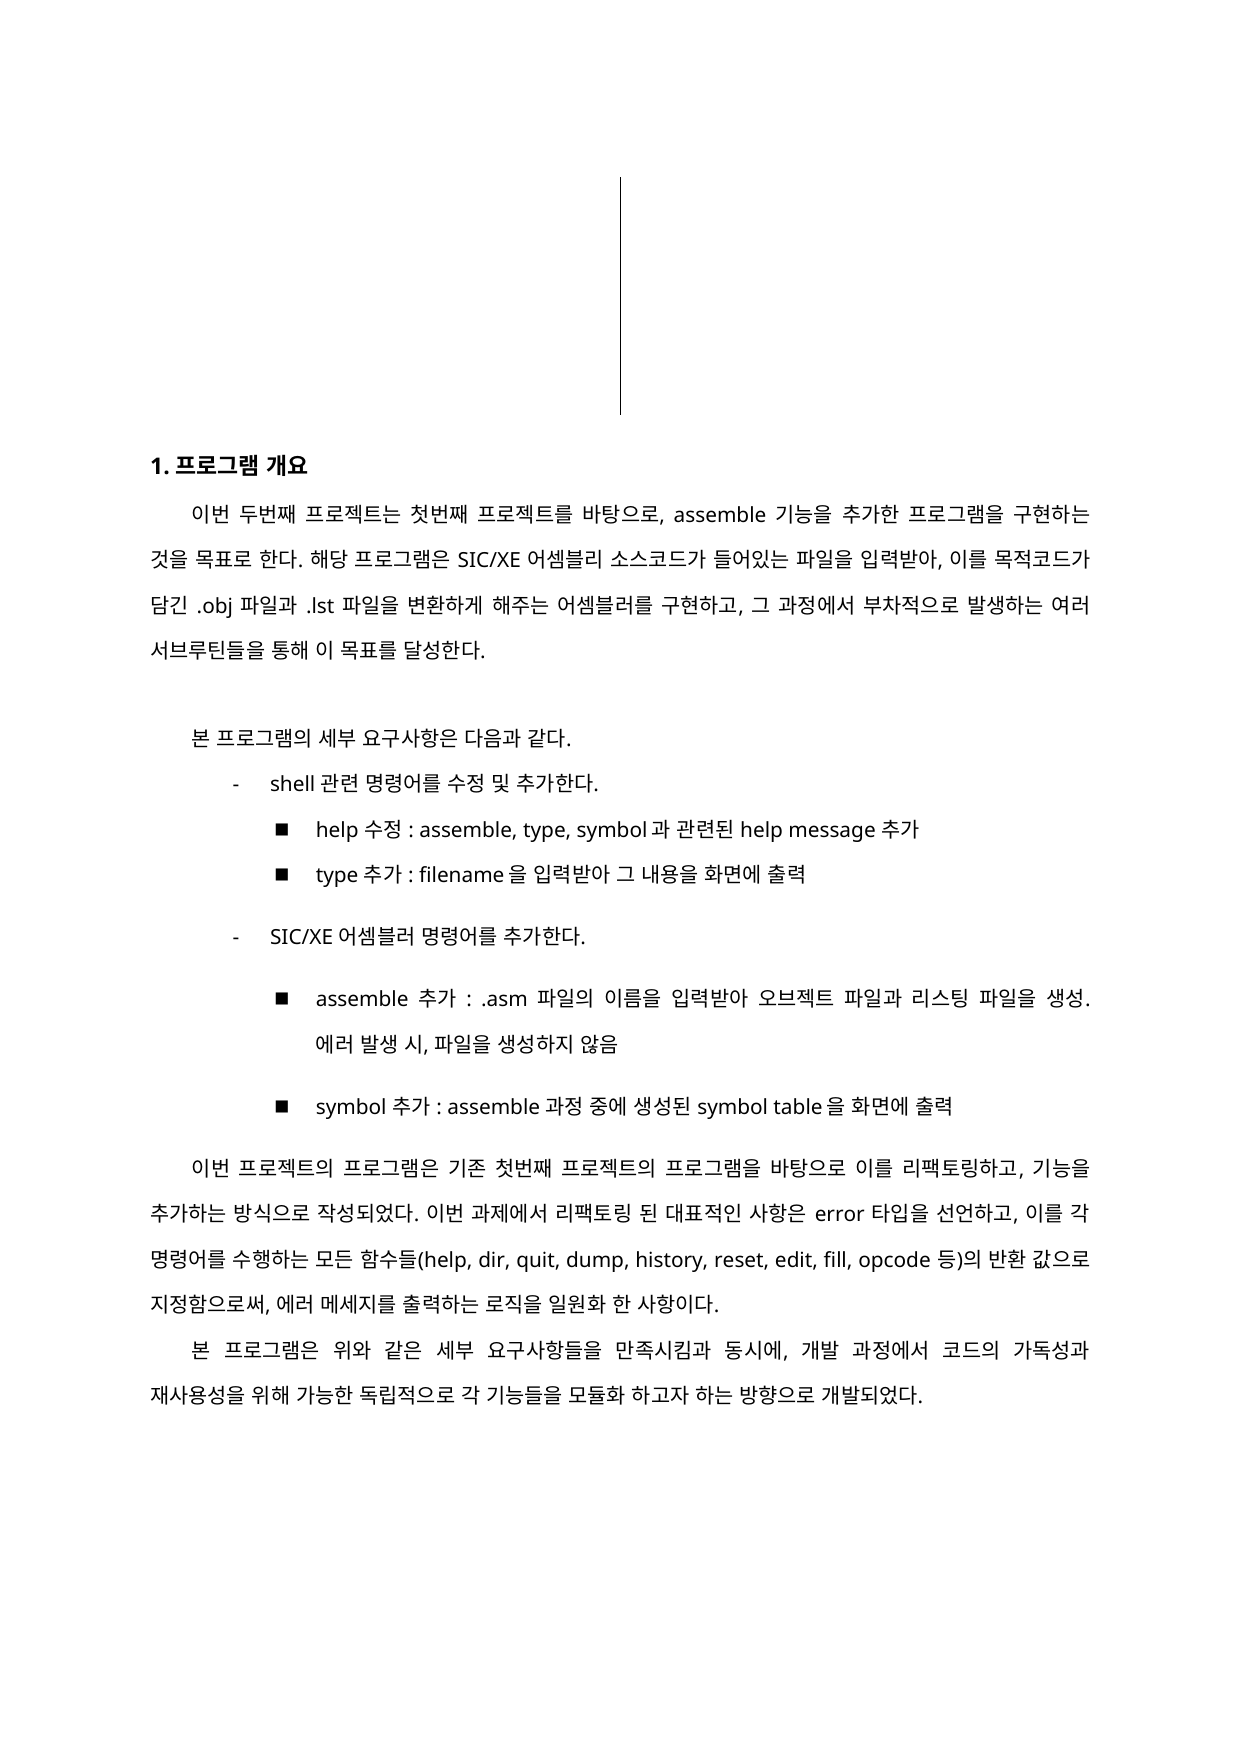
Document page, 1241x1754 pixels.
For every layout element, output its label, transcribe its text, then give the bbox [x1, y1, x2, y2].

text 1. 프로그램 개요 [150, 448, 1090, 481]
text 본 프로그램은 위와 같은 세부 요구사항들을 만족시킴과 동시에, 개발 과정에서 코드의 가독성과 재사용성을 위해 가능한 독립적으로 각 기능들을 모듈화 하고자 하는 방향으로 개발되었다. [150, 1334, 1090, 1410]
text 이번 두번째 프로젝트는 첫번째 프로젝트를 바탕으로, assemble 기능을 추가한 프로그램을 구현하는 것을 목표로 한다. 해당 프로그램은 SIC/XE 어셈블리 소스코드가 들어있는 파일을 입력받아, 이를 목적코드가 담긴 .obj 파일과 .lst 파일을 변환하게 해주는 어셈블러를 구현하고, 그 과정에서 부차적으로 발생하는 여러 서브루틴들을 통해 이 목표를 달성한다. [150, 498, 1090, 664]
list type 추가 : filename을 입력받아 그 내용을 화면에 출력 [274, 858, 1090, 889]
list symbol 추가 : assemble 과정 중에 생성된 symbol table을 화면에 출력 [274, 1090, 1090, 1121]
list assemble 추가 : .asm 파일의 이름을 입력받아 오브젝트 파일과 리스팅 파일을 생성. 에러 발생 시, 파일을 생성하지 않음 [274, 983, 1090, 1058]
list help 수정 : assemble, type, symbol과 관련된 help message 추가 [274, 813, 1090, 843]
list SIC/XE 어셈블러 명령어를 추가한다. [232, 921, 1090, 951]
list shell 관련 명령어를 수정 및 추가한다. [232, 768, 1090, 798]
text 이번 프로젝트의 프로그램은 기존 첫번째 프로젝트의 프로그램을 바탕으로 이를 리팩토링하고, 기능을 추가하는 방식으로 작성되었다. 이번 과제에서 리팩토링 된 대표적인 사항은 error 타입을 선언하고, 이를 각 명령어를 수행하는 모든 함수들(help, dir, quit, dump, history, reset, edit, fill, opcode 등)의 반환 값으로 지정함으로써, 에러 메세지를 출력하는 로직을 일원화 한 사항이다. [150, 1152, 1090, 1319]
text 본 프로그램의 세부 요구사항은 다음과 같다. [150, 722, 1090, 753]
